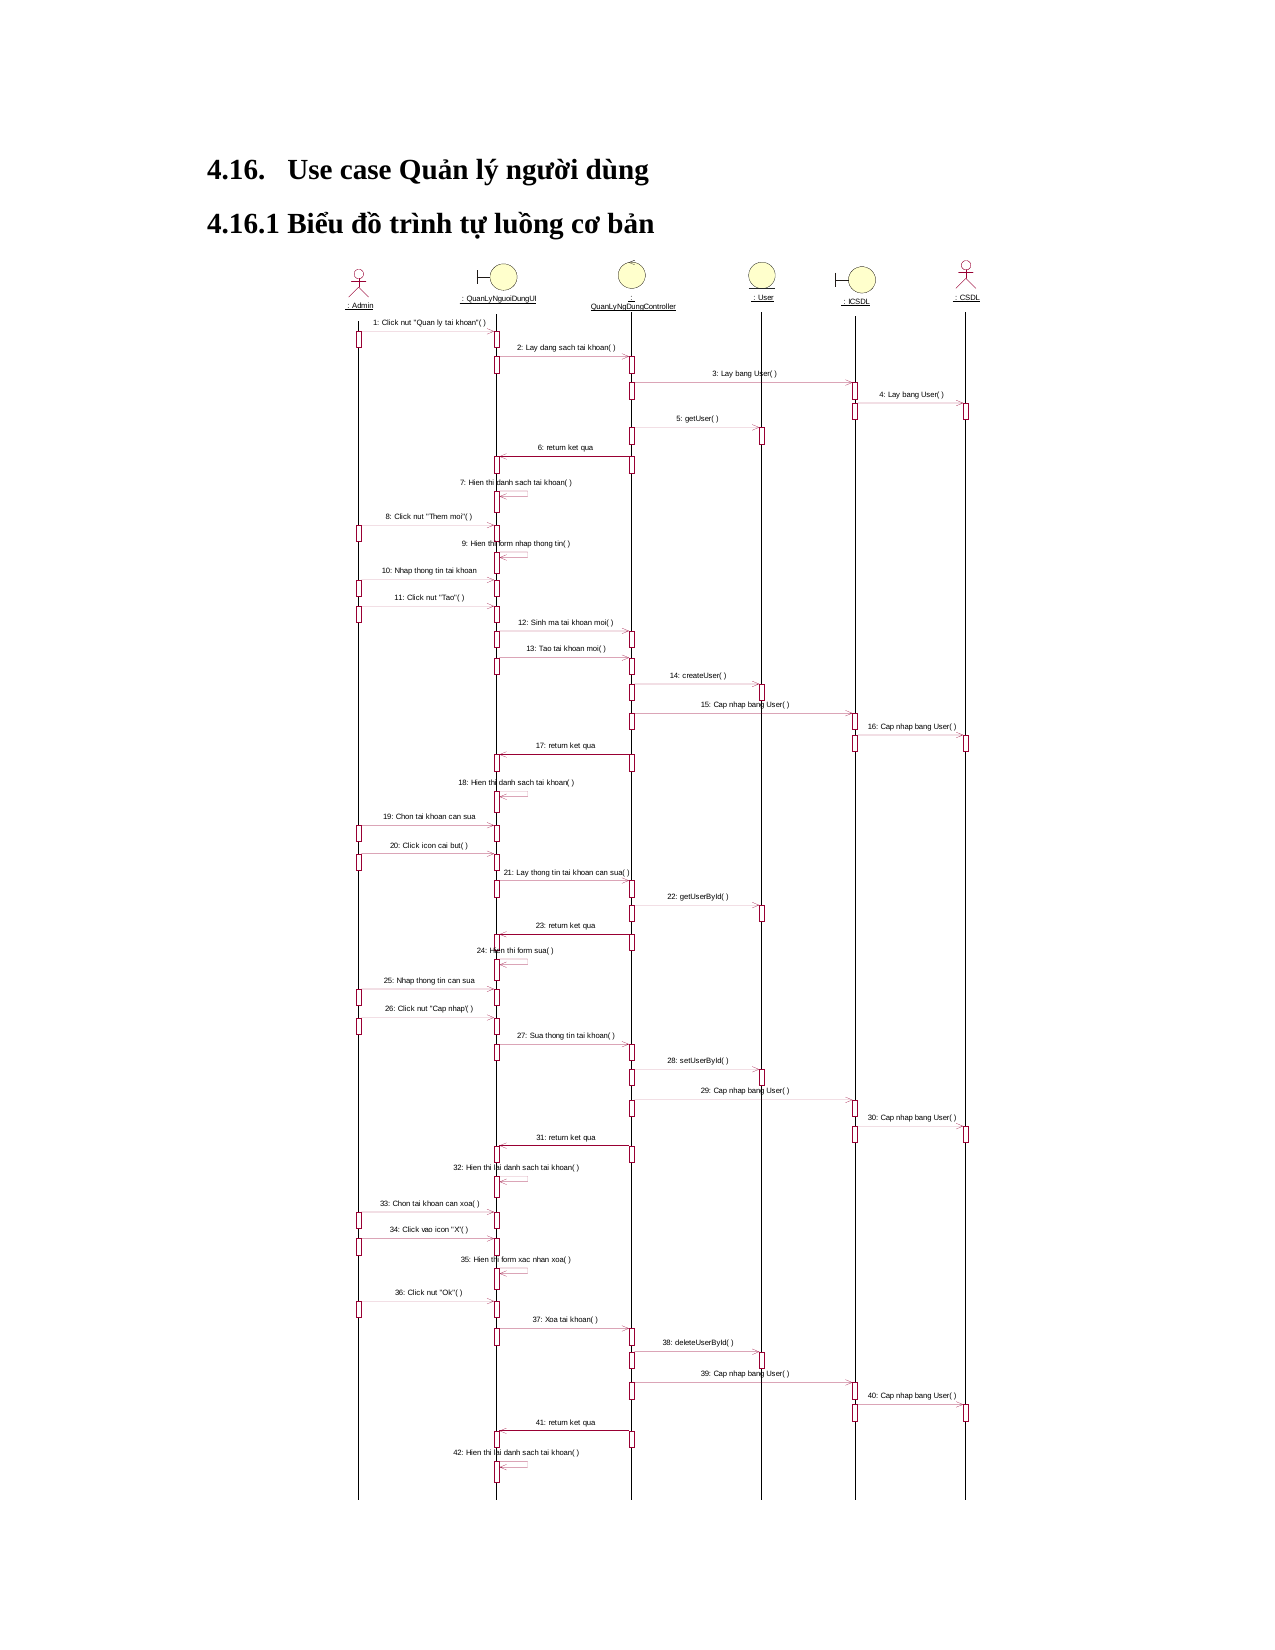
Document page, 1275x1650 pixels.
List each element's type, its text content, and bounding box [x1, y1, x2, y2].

subtitle 4.16. Use case Quản lý người dùng [207, 152, 1157, 185]
subtitle 4.16.1 Biểu đồ trình tự luồng cơ bản [207, 206, 1157, 240]
